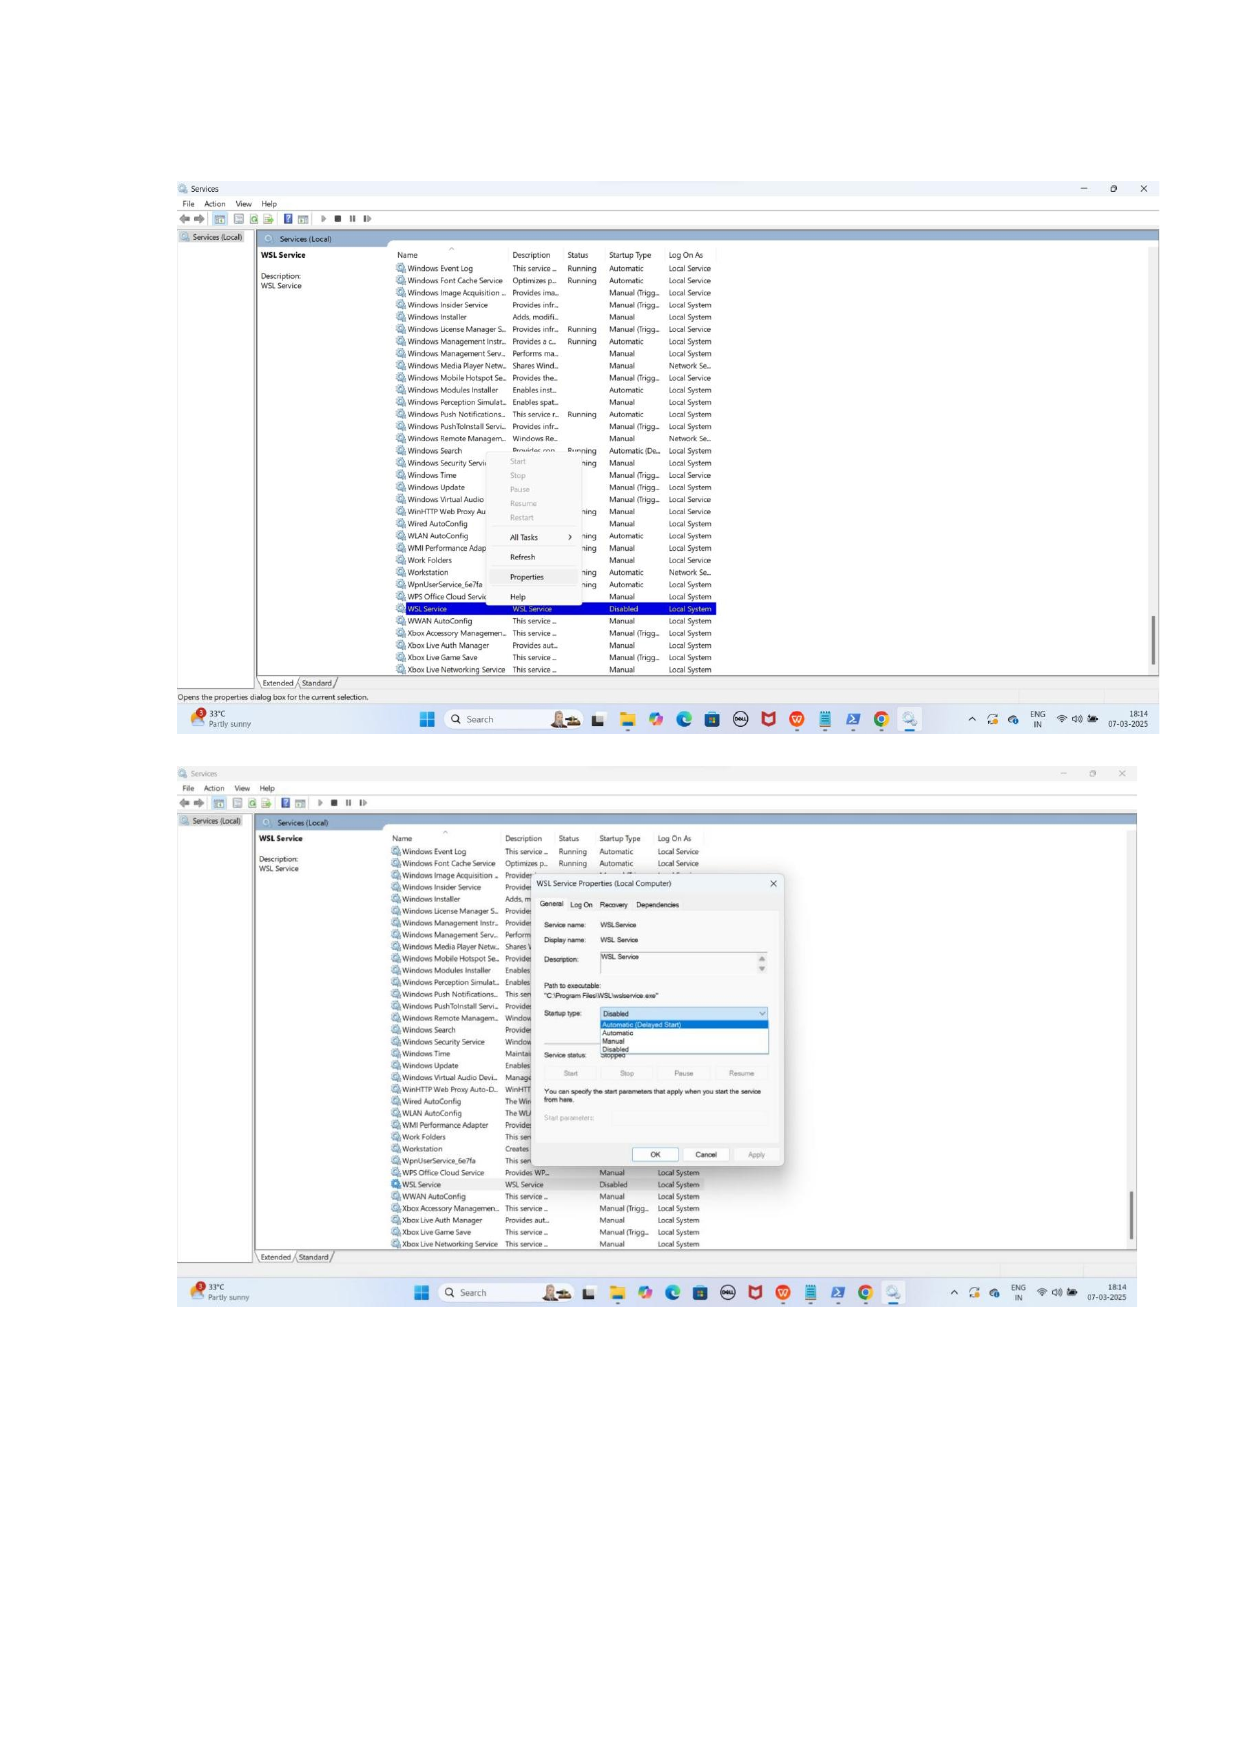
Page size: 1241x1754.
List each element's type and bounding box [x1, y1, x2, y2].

picture [177, 181, 1160, 734]
picture [177, 766, 1138, 1307]
